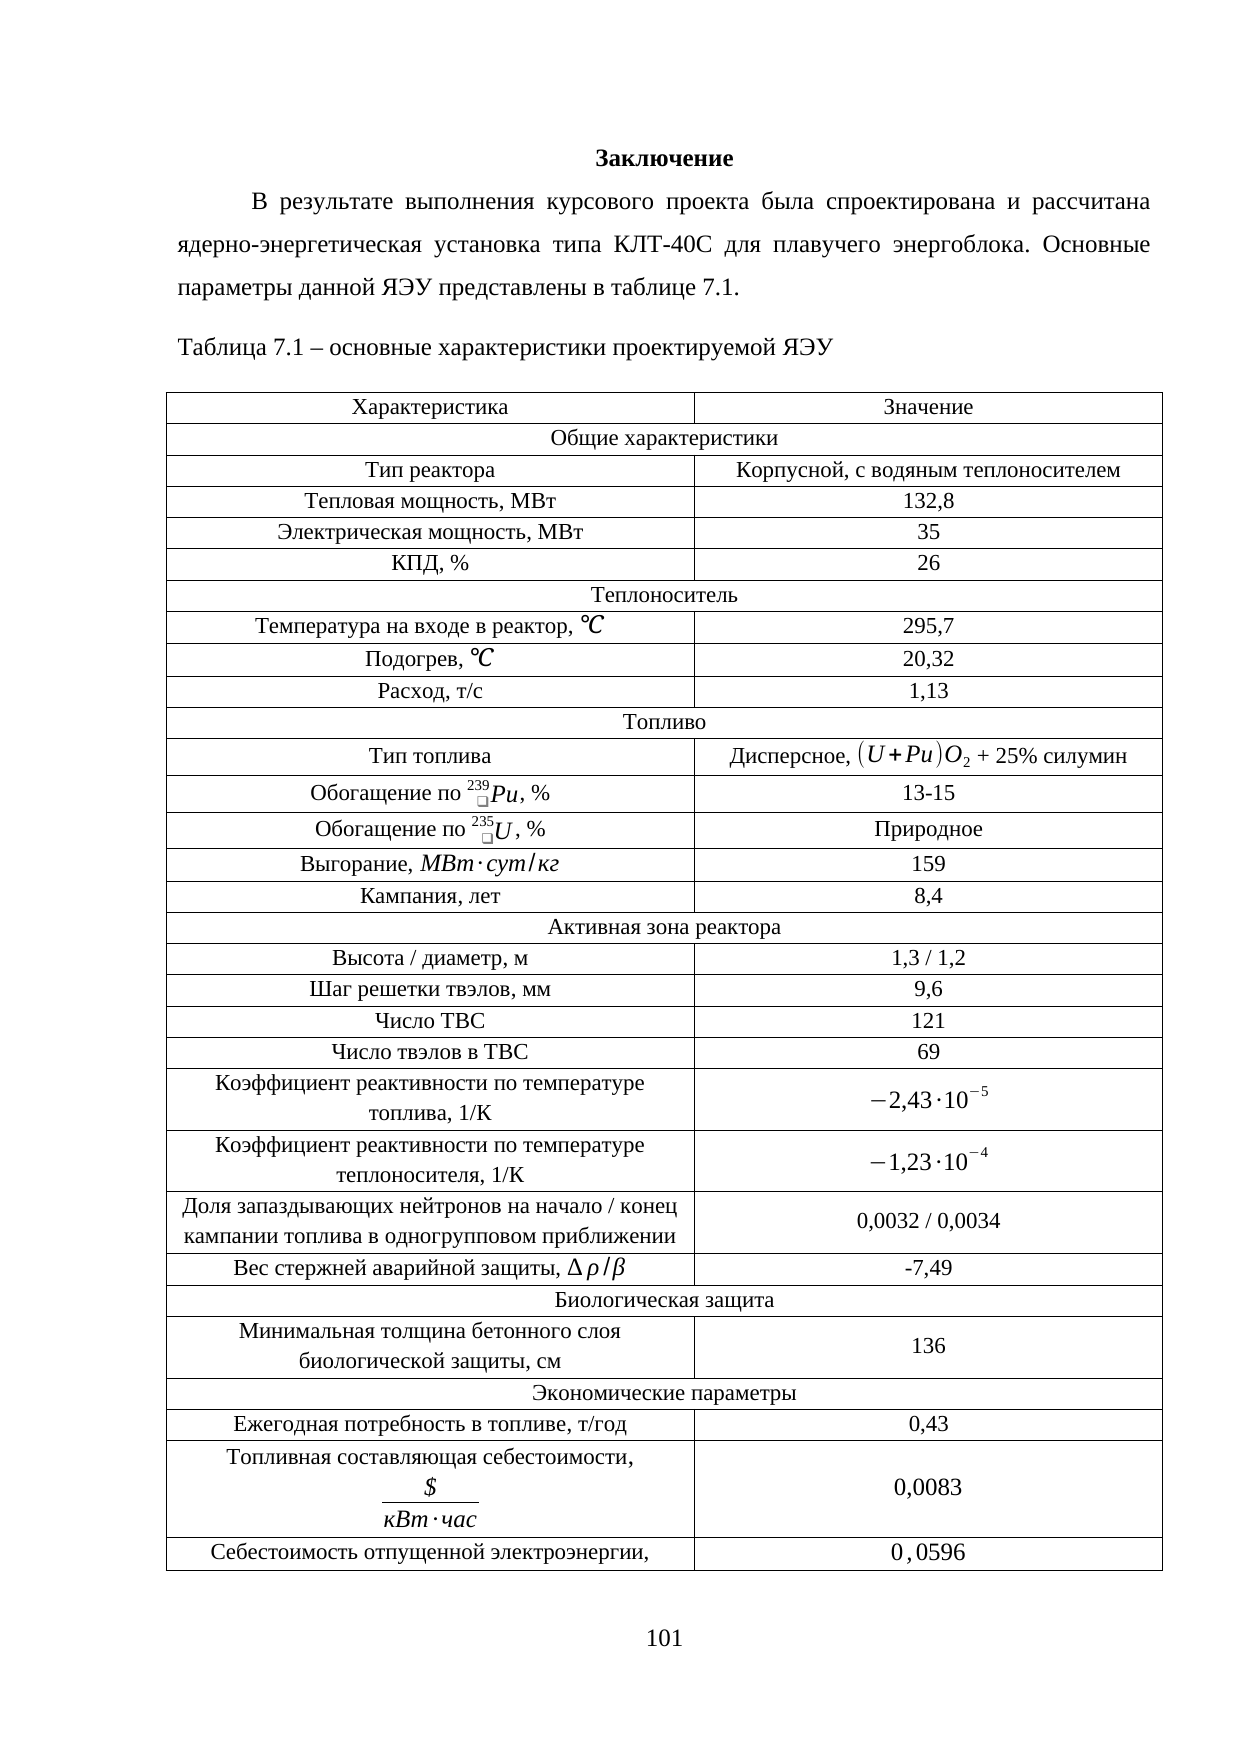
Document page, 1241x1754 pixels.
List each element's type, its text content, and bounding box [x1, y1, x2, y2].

table_cell Кампания, лет [167, 882, 694, 912]
table_header Характеристика [167, 393, 694, 423]
subtitle Заключение [177, 143, 1152, 172]
table_cell Коэффициент реактивности по температуре топлива, 1/К [167, 1069, 694, 1129]
table_cell Природное [695, 813, 1162, 848]
table_cell Обогащение по , % [167, 813, 694, 848]
table_cell Топливо [167, 708, 1162, 738]
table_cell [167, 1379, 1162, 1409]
table_cell 1,13 [695, 677, 1162, 707]
table_cell Высота / диаметр, м [167, 944, 694, 974]
text В результате выполнения курсового проекта была спроектирована и рассчитана ядерно-энергетическая установка типа КЛТ-40С для плавучего энергоблока. Основные параметры данной ЯЭУ представлены в таблице 7.1. [177, 186, 1152, 301]
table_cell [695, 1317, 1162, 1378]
table_cell Корпусной, с водяным теплоносителем [695, 456, 1162, 486]
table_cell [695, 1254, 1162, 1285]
table_cell Общие характеристики [167, 424, 1162, 454]
table_cell 121 [695, 1007, 1162, 1037]
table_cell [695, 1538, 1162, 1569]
table_cell 20,32 [695, 644, 1162, 676]
table_cell 9,6 [695, 975, 1162, 1006]
table_cell Тепловая мощность, МВт [167, 487, 694, 517]
table_cell Выгорание, [167, 849, 694, 881]
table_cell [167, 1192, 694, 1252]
table_cell Подогрев, [167, 644, 694, 676]
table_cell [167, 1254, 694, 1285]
table_cell Расход, т/c [167, 677, 694, 707]
table_cell 35 [695, 518, 1162, 548]
table_cell Активная зона реактора [167, 913, 1162, 943]
table_cell [695, 1069, 1162, 1129]
table_cell 295,7 [695, 612, 1162, 643]
table_cell 69 [695, 1038, 1162, 1068]
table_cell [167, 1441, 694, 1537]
table_header Значение [695, 393, 1162, 423]
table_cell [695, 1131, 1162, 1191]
table_cell 26 [695, 549, 1162, 579]
table_cell 132,8 [695, 487, 1162, 517]
table_cell Электрическая мощность, МВт [167, 518, 694, 548]
table_cell Тип реактора [167, 456, 694, 486]
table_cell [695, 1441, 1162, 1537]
table_cell Теплоноситель [167, 581, 1162, 611]
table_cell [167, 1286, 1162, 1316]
text Таблица 7.1 – основные характеристики проектируемой ЯЭУ [177, 332, 1152, 361]
table_cell 13-15 [695, 776, 1162, 812]
table_cell 159 [695, 849, 1162, 881]
table_cell Шаг решетки твэлов, мм [167, 975, 694, 1006]
table_cell 1,3 / 1,2 [695, 944, 1162, 974]
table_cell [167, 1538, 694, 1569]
table_cell Число твэлов в ТВС [167, 1038, 694, 1068]
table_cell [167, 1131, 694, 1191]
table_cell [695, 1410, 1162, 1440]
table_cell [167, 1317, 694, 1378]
table_cell 8,4 [695, 882, 1162, 912]
table_cell Тип топлива [167, 739, 694, 775]
table_cell Число ТВС [167, 1007, 694, 1037]
table_cell Обогащение по , % [167, 776, 694, 812]
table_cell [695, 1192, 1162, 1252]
table_cell Температура на входе в реактор, [167, 612, 694, 643]
table_cell Дисперсное, + 25% силумин [695, 739, 1162, 775]
table_cell КПД, % [167, 549, 694, 579]
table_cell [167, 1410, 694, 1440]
